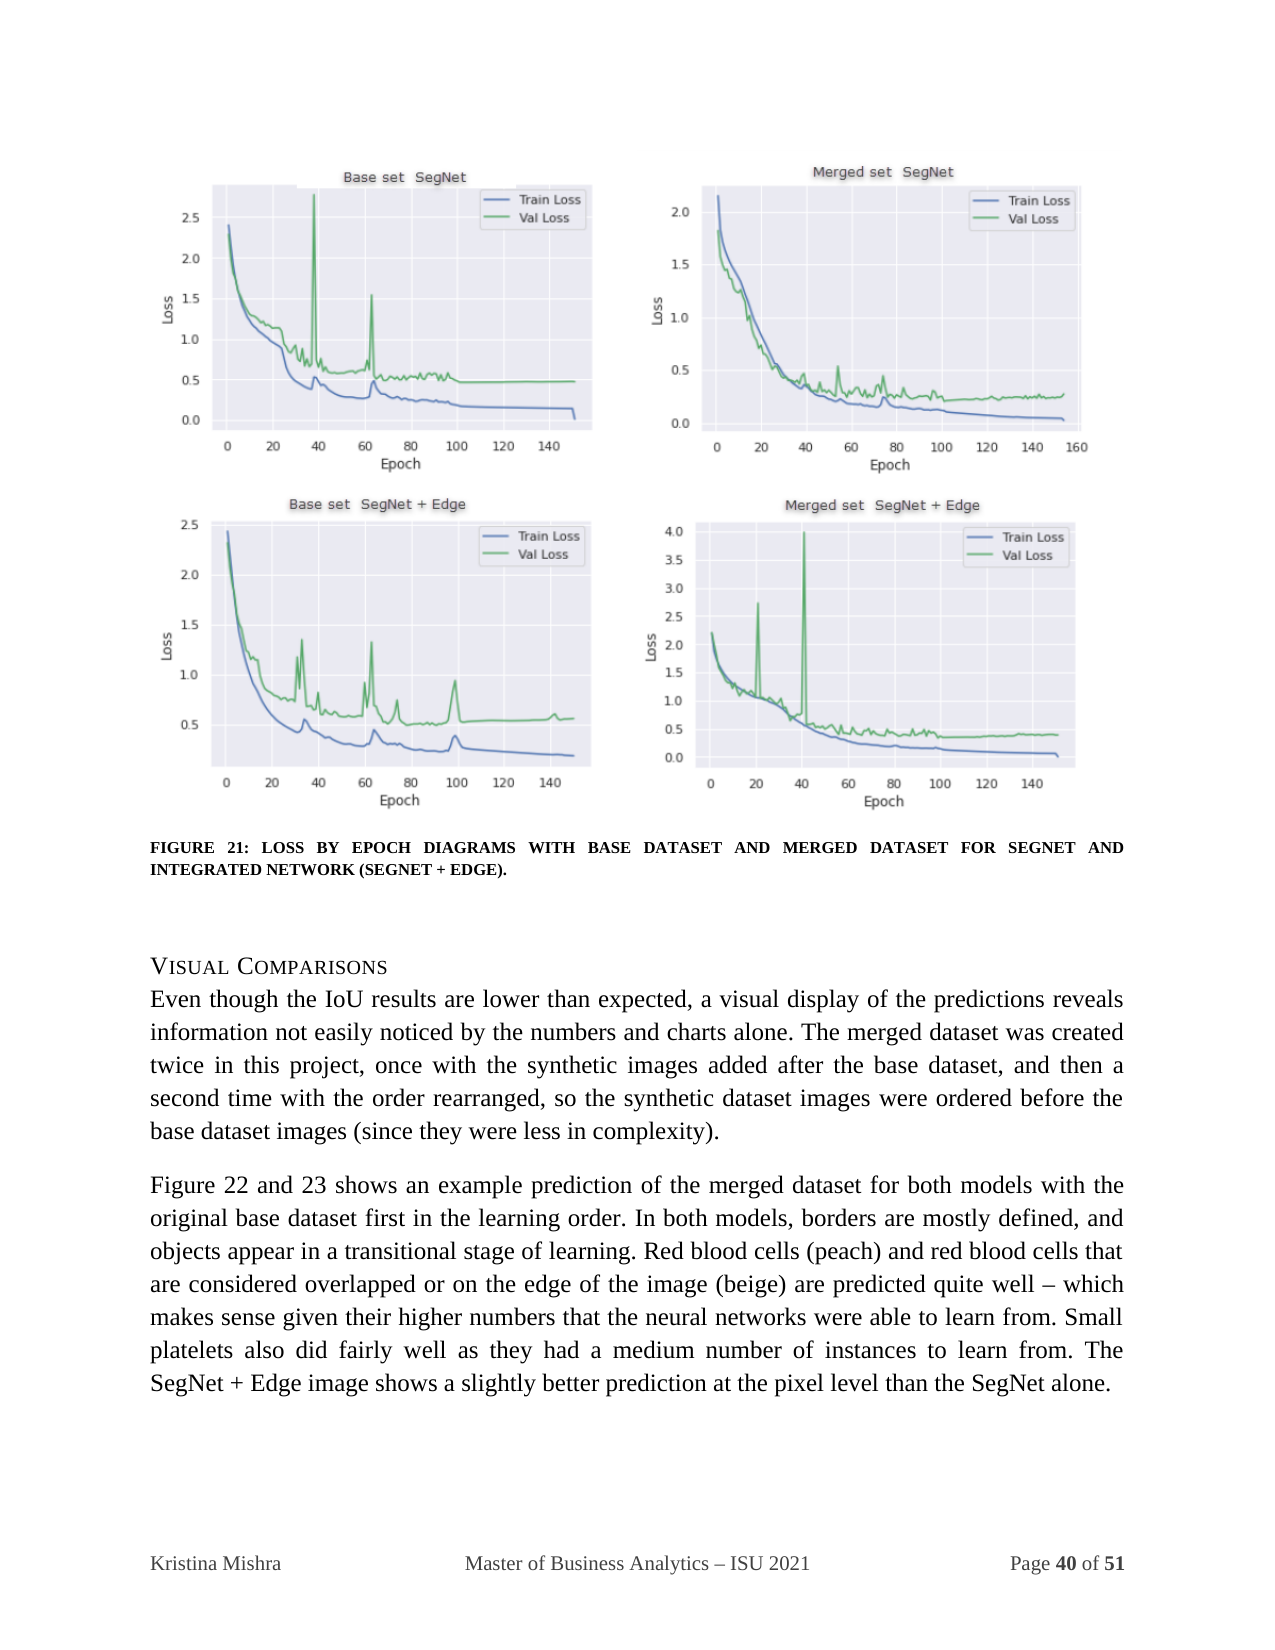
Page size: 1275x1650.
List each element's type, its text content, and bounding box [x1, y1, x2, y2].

text Figure 21: Loss by epoch diagrams with BASE DATASET AND MERGED DATASET FOR SEGNET AND INTEGRATED NETWORK (SEGNET + EDGE). [150, 838, 1125, 879]
text Figure 22 and 23 shows an example prediction of the merged dataset for both models with the original base dataset first in the learning order. In both models, borders are mostly defined, and objects appear in a transitional stage of learning. Red blood cells (peach) and red blood cells that are considered overlapped or on the edge of the image (beige) are predicted quite well – which makes sense given their higher numbers that the neural networks were able to learn from. Small platelets also did fairly well as they had a medium number of instances to learn from. The SegNet + Edge image shows a slightly better prediction at the pixel level than the SegNet alone. [150, 1170, 1125, 1397]
picture [150, 150, 1125, 838]
subtitle Visual Comparisons [150, 951, 1125, 980]
text Even though the IoU results are lower than expected, a visual display of the predictions reveals information not easily noticed by the numbers and charts alone. The merged dataset was created twice in this project, once with the synthetic images added after the base dataset, and then a second time with the order rearranged, so the synthetic dataset images were ordered before the base dataset images (since they were less in complexity). [150, 984, 1125, 1145]
